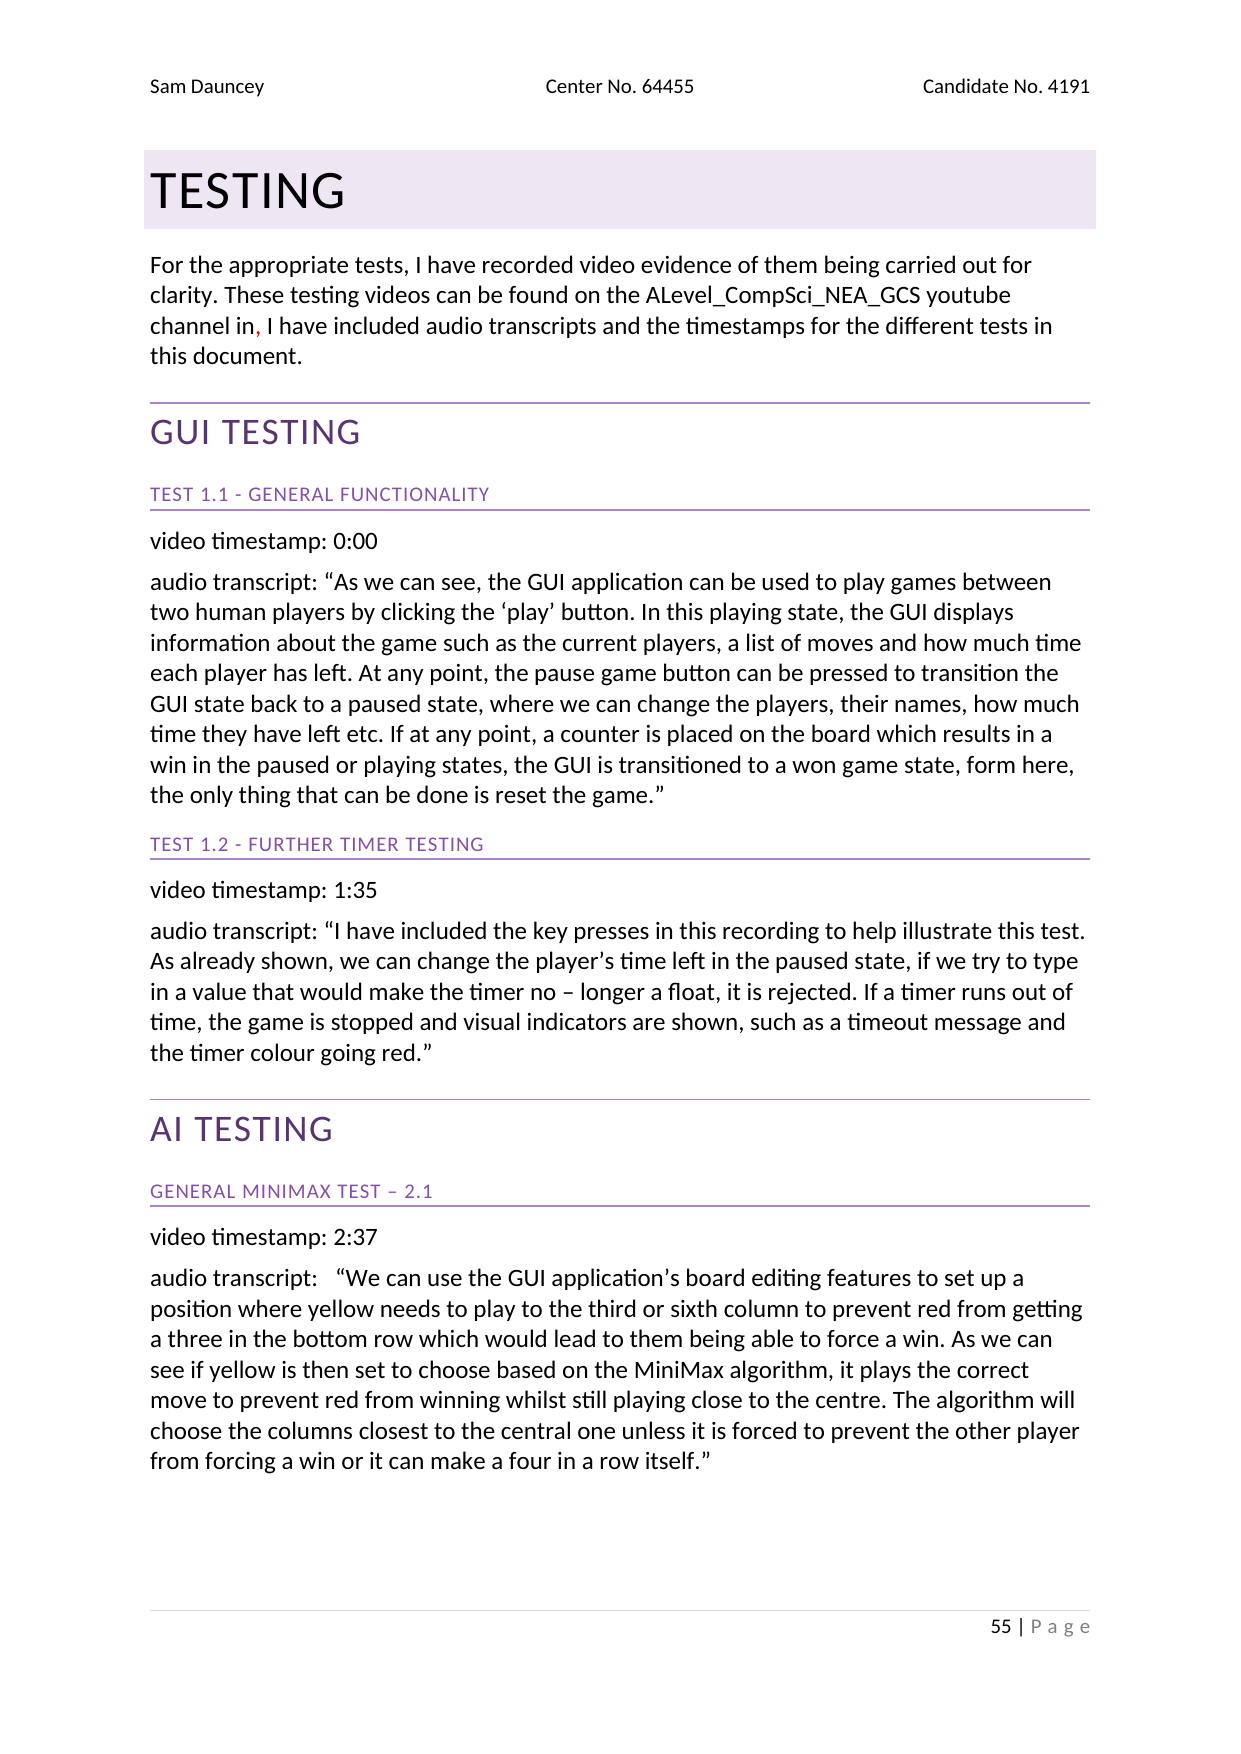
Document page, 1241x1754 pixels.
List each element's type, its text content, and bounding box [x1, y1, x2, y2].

subtitle test 1.1 - General functionality [150, 482, 1090, 509]
subtitle AI Testing [150, 1100, 1090, 1150]
text audio transcript: “I have included the key presses in this recording to help illustrate this test. As already shown, we can change the player’s time left in the paused state, if we try to type in a value that would make the timer no – longer a float, it is rejected. If a timer runs out of time, the game is stopped and visual indicators are shown, such as a timeout message and the timer colour going red.” [150, 915, 1090, 1067]
subtitle general Minimax test – 2.1 [150, 1178, 1090, 1205]
text video timestamp: 1:35 [150, 874, 1090, 904]
text video timestamp: 2:37 [150, 1221, 1090, 1252]
text audio transcript: “We can use the GUI application’s board editing features to set up a position where yellow needs to play to the third or sixth column to prevent red from getting a three in the bottom row which would lead to them being able to force a win. As we can see if yellow is then set to choose based on the MiniMax algorithm, it plays the correct move to prevent red from winning whilst still playing close to the centre. The algorithm will choose the columns closest to the central one unless it is forced to prevent the other player from forcing a win or it can make a four in a row itself.” [150, 1262, 1090, 1476]
text For the appropriate tests, I have recorded video evidence of them being carried out for clarity. These testing videos can be found on the ALevel_CompSci_NEA_GCS youtube channel in, I have included audio transcripts and the timestamps for the different tests in this document. [150, 249, 1090, 371]
text video timestamp: 0:00 [150, 525, 1090, 555]
subtitle GUI Testing [150, 404, 1090, 454]
subtitle Testing [150, 156, 1090, 222]
subtitle Test 1.2 - Further timer testing [150, 831, 1090, 858]
text audio transcript: “As we can see, the GUI application can be used to play games between two human players by clicking the ‘play’ button. In this playing state, the GUI displays information about the game such as the current players, a list of moves and how much time each player has left. At any point, the pause game button can be pressed to transition the GUI state back to a paused state, where we can change the players, their names, how much time they have left etc. If at any point, a counter is placed on the board which results in a win in the paused or playing states, the GUI is transitioned to a won game state, form here, the only thing that can be done is reset the game.” [150, 566, 1090, 810]
